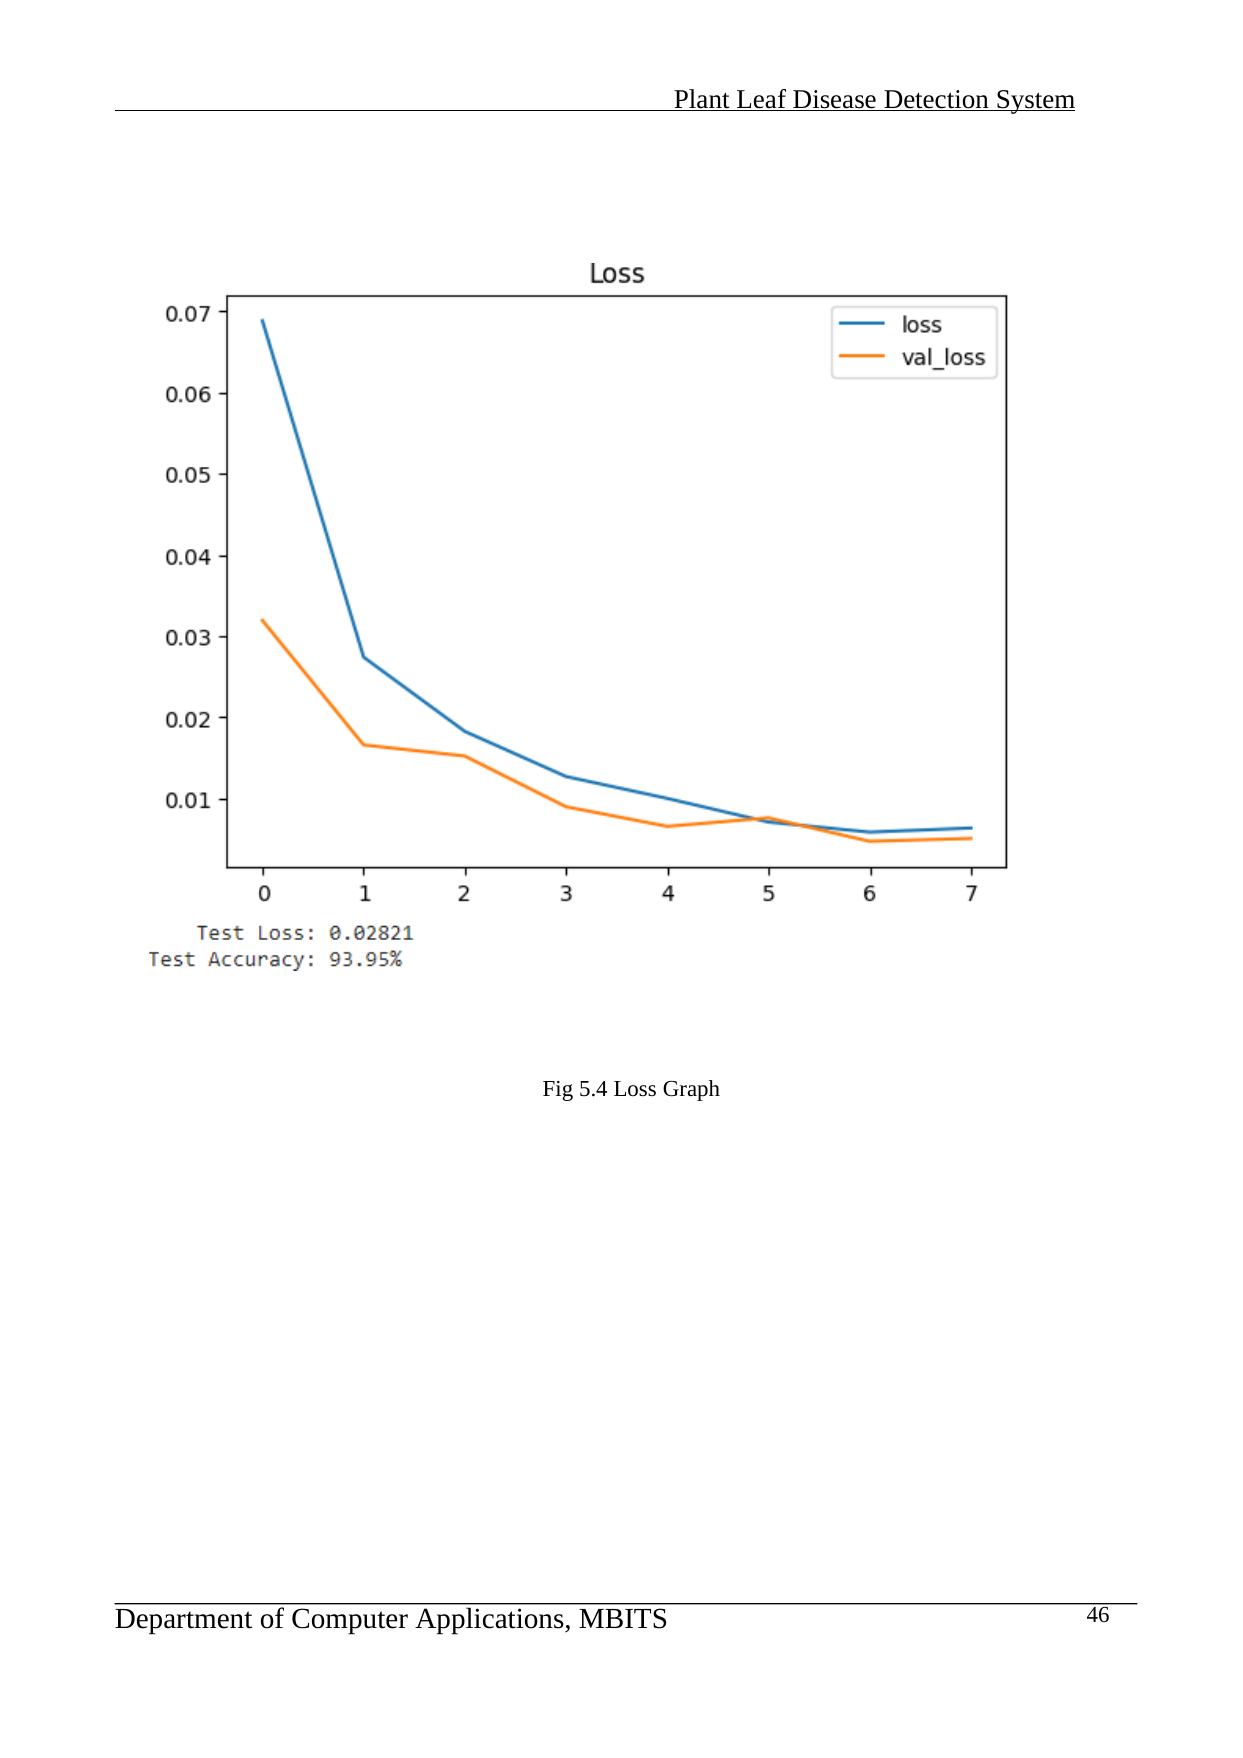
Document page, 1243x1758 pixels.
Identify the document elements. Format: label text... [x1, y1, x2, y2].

text Fig 5.4 Loss Graph [294, 1075, 968, 1101]
picture [148, 263, 1009, 971]
